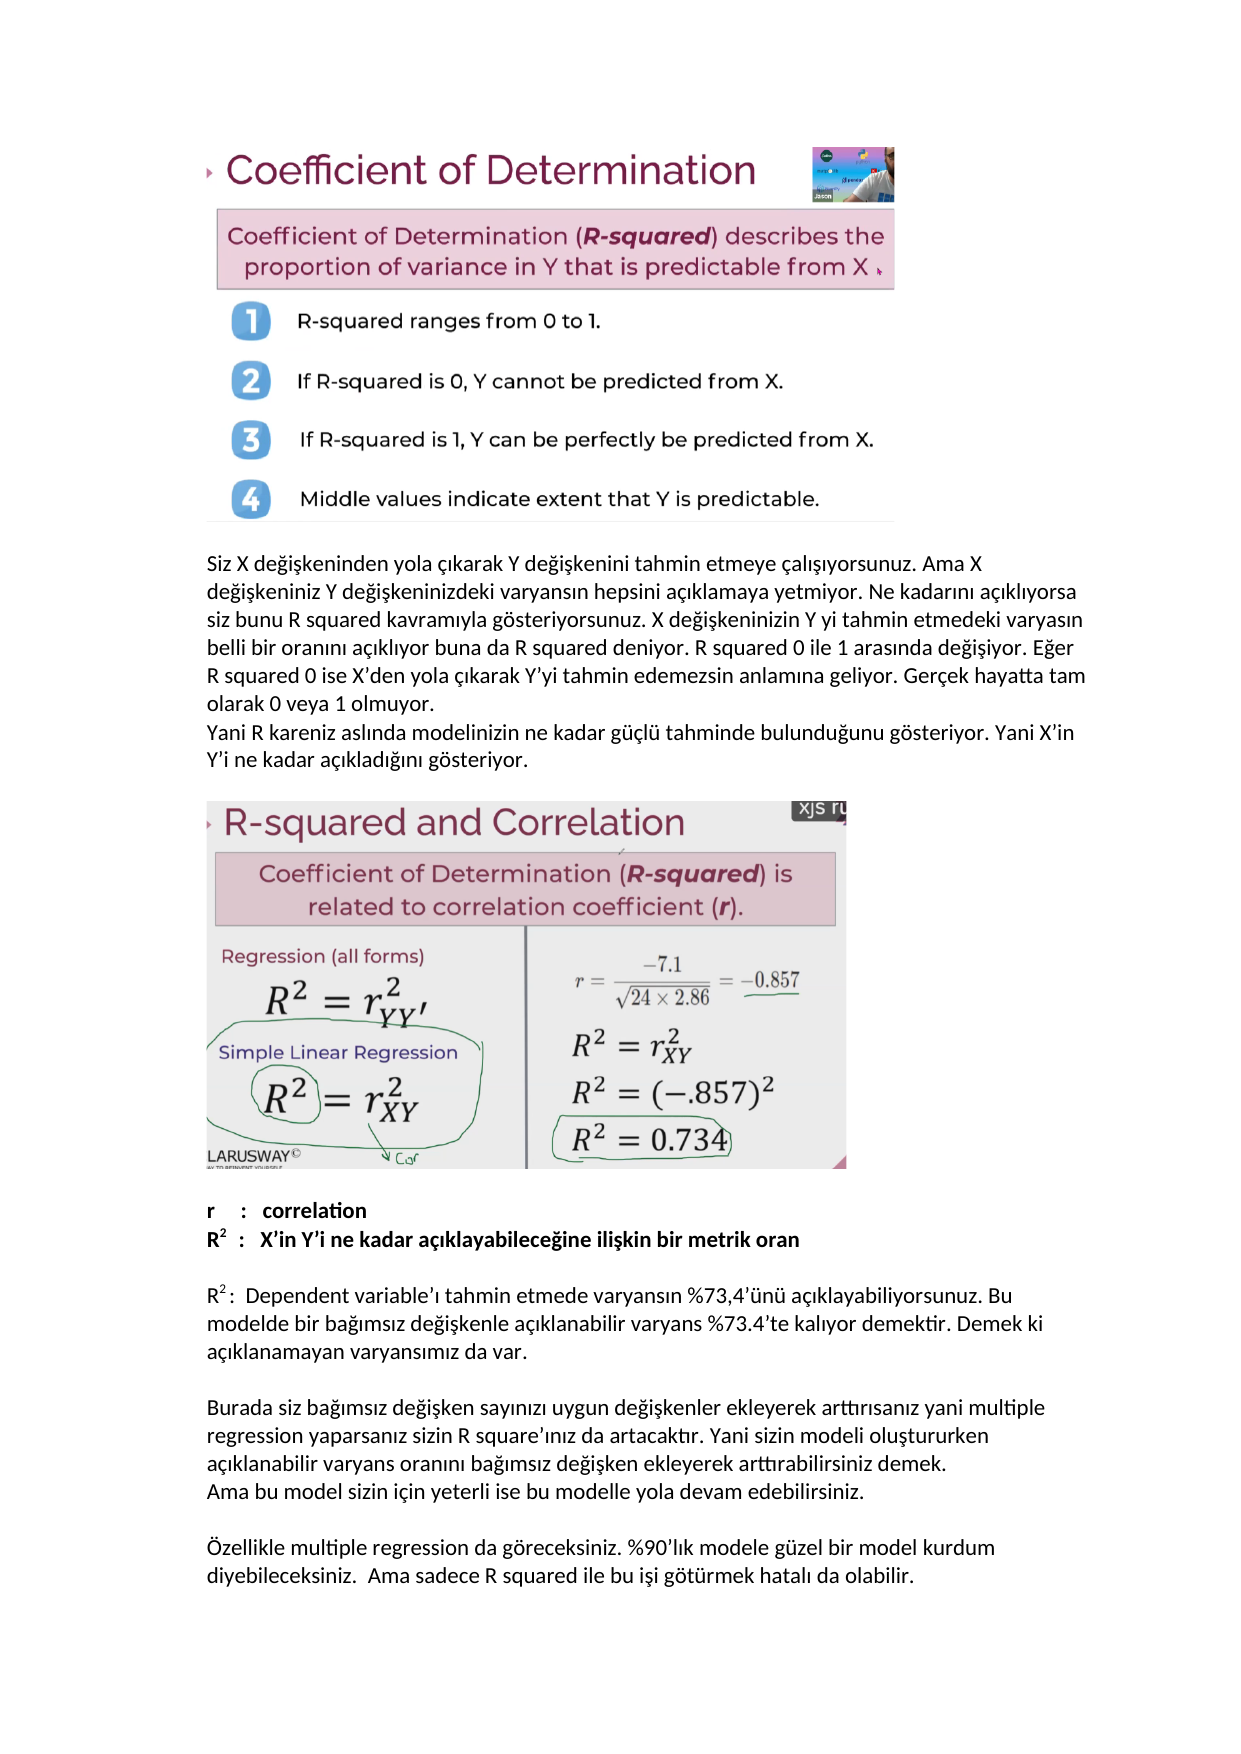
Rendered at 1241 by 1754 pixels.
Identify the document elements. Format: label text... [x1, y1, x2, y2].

text R2 : Dependent variable’ı tahmin etmede varyansın %73,4’ünü açıklayabiliyorsunuz. Bu modelde bir bağımsız değişkenle açıklanabilir varyans %73.4’te kalıyor demektir. Demek ki açıklanamayan varyansımız da var. [207, 1281, 1093, 1365]
text r : correlation [148, 1197, 1093, 1225]
picture [206, 801, 847, 1169]
text R2 : X’in Y’i ne kadar açıklayabileceğine ilişkin bir metrik oran [207, 1225, 1093, 1253]
text Siz X değişkeninden yola çıkarak Y değişkenini tahmin etmeye çalışıyorsunuz. Ama X değişkeniniz Y değişkeninizdeki varyansın hepsini açıklamaya yetmiyor. Ne kadarını açıklıyorsa siz bunu R squared kavramıyla gösteriyorsunuz. X değişkeninizin Y yi tahmin etmedeki varyasın belli bir oranını açıklıyor buna da R squared deniyor. R squared 0 ile 1 arasında değişiyor. Eğer R squared 0 ise X’den yola çıkarak Y’yi tahmin edemezsin anlamına geliyor. Gerçek hayatta tam olarak 0 veya 1 olmuyor. [207, 549, 1093, 718]
text Burada siz bağımsız değişken sayınızı uygun değişkenler ekleyerek arttırısanız yani multiple regression yaparsanız sizin R square’ınız da artacaktır. Yani sizin modeli oluştururken açıklanabilir varyans oranını bağımsız değişken ekleyerek arttırabilirsiniz demek. [207, 1393, 1093, 1477]
text Ama bu model sizin için yeterli ise bu modelle yola devam edebilirsiniz. [207, 1477, 1093, 1505]
picture [206, 147, 895, 522]
text Özellikle multiple regression da göreceksiniz. %90’lık modele güzel bir model kurdum diyebileceksiniz. Ama sadece R squared ile bu işi götürmek hatalı da olabilir. [207, 1533, 1093, 1589]
text Yani R kareniz aslında modelinizin ne kadar güçlü tahminde bulunduğunu gösteriyor. Yani X’in Y’i ne kadar açıkladığını gösteriyor. [207, 718, 1093, 774]
